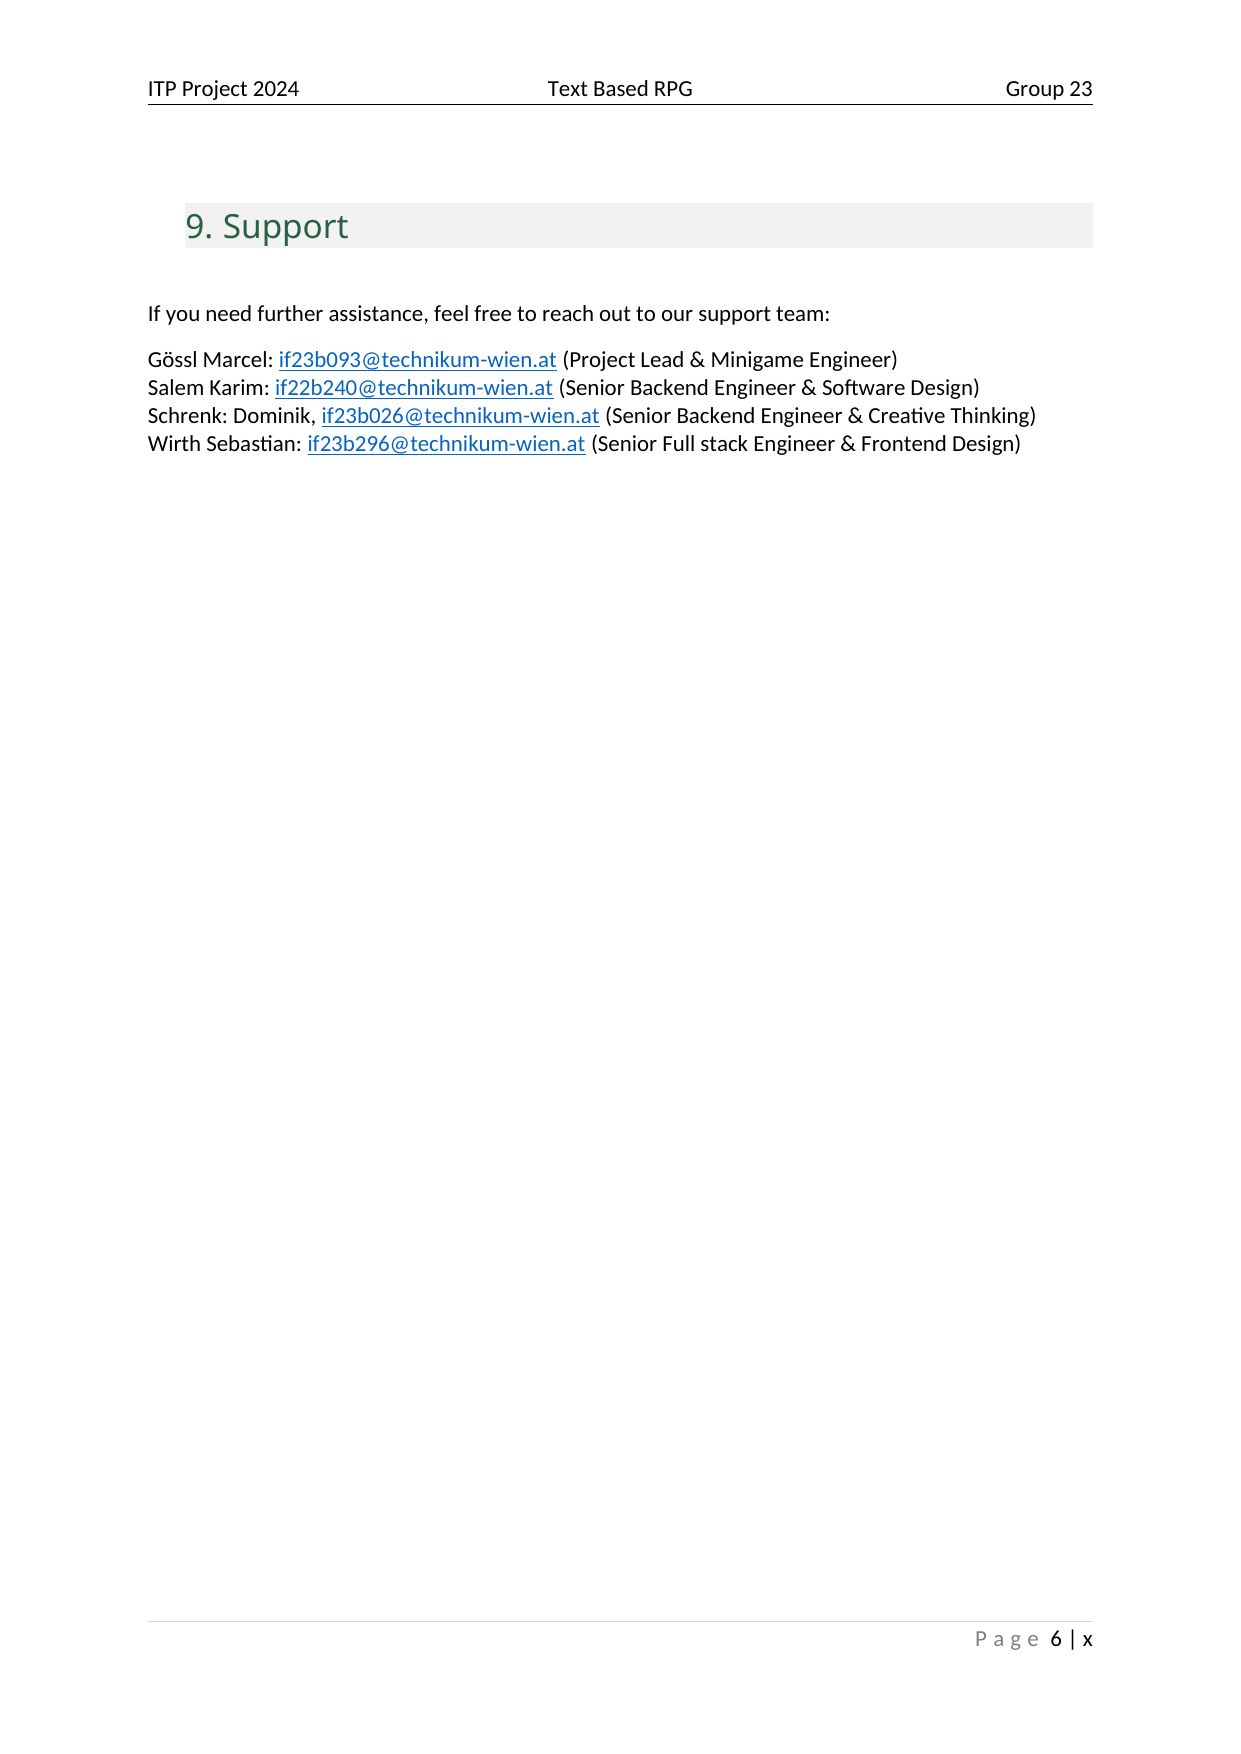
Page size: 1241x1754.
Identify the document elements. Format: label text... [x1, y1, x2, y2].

text Wirth Sebastian: if23b296@technikum-wien.at (Senior Full stack Engineer & Frontend Design) [148, 429, 1093, 458]
text Schrenk: Dominik, if23b026@technikum-wien.at (Senior Backend Engineer & Creative Thinking) [148, 402, 1093, 429]
subtitle Support [185, 203, 1093, 248]
text If you need further assistance, feel free to reach out to our support team: [148, 299, 1093, 327]
text Salem Karim: if22b240@technikum-wien.at (Senior Backend Engineer & Software Design) [148, 373, 1093, 402]
text Gössl Marcel: if23b093@technikum-wien.at (Project Lead & Minigame Engineer) [148, 346, 1093, 373]
